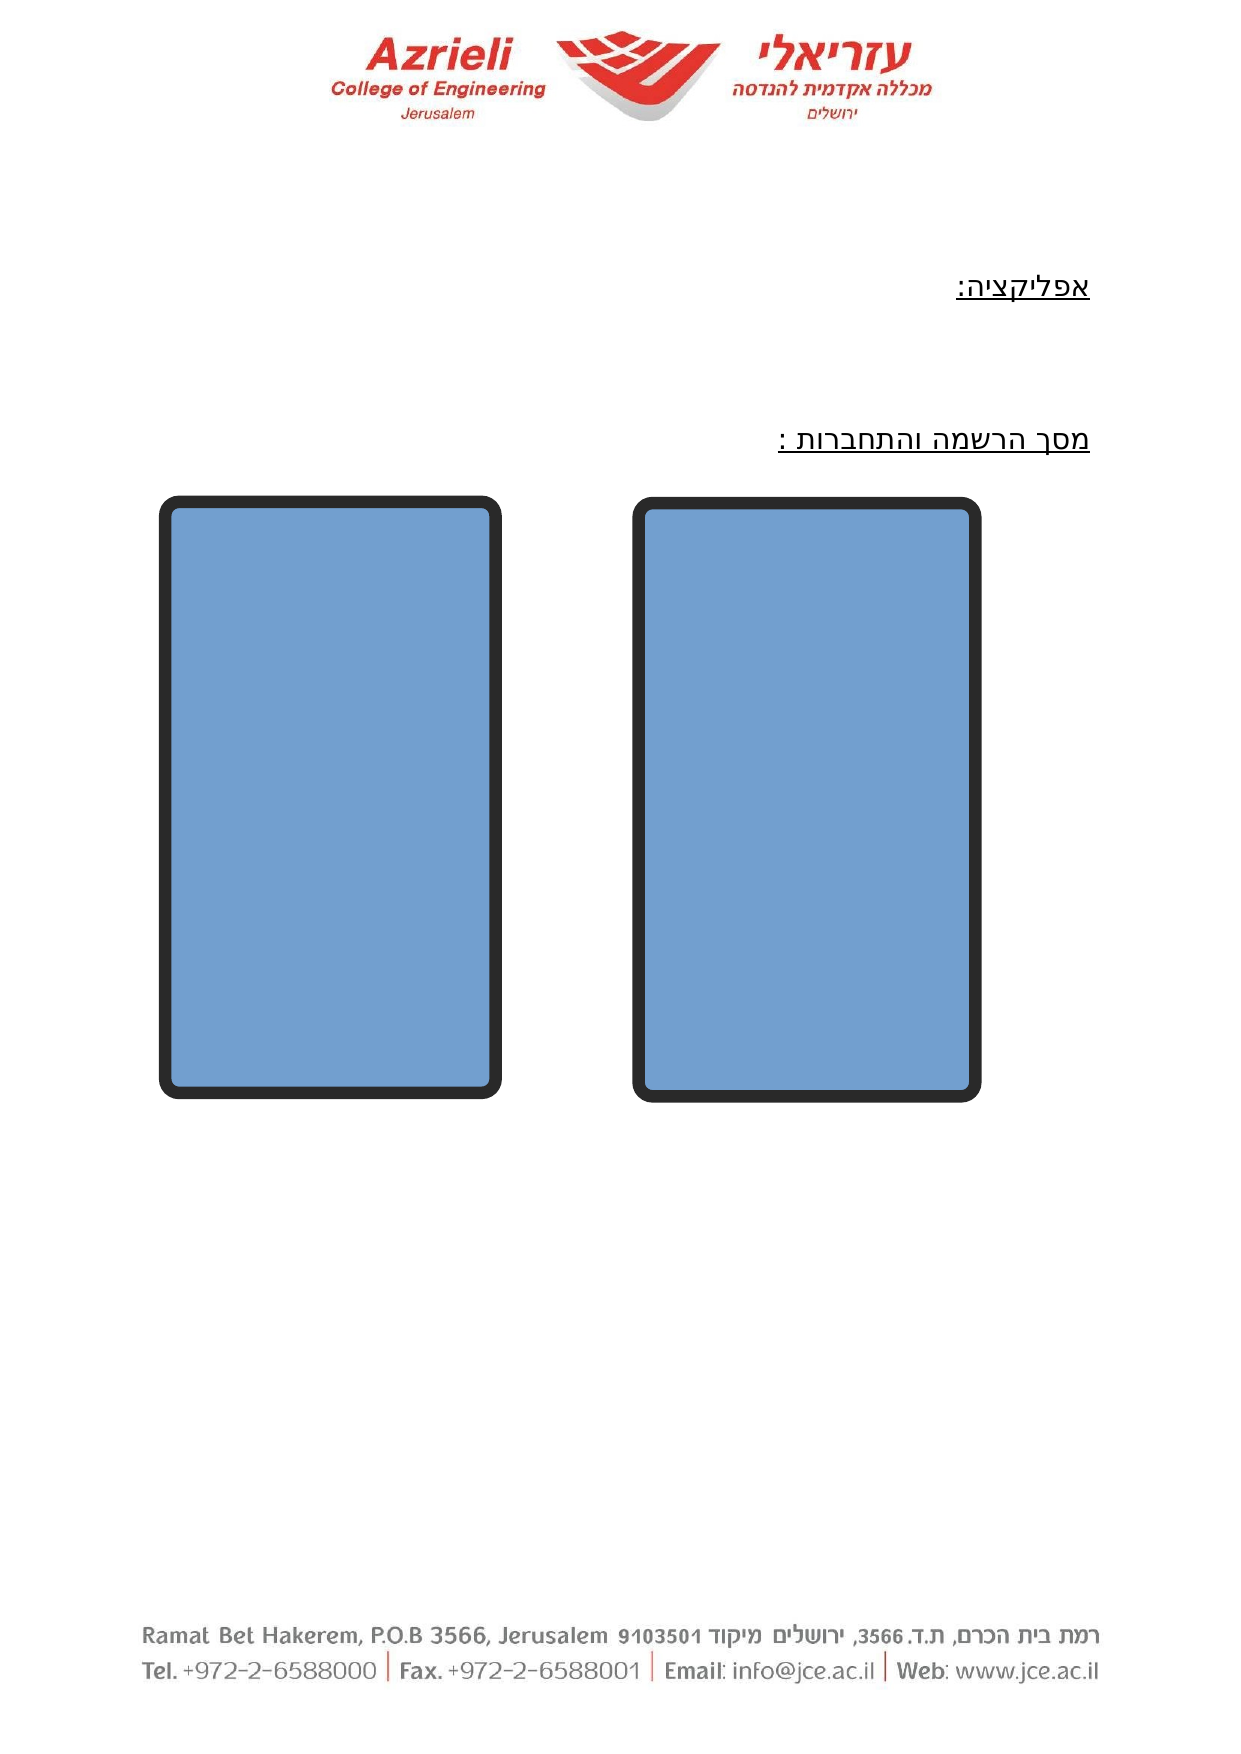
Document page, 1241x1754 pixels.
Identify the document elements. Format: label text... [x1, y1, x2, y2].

picture [328, 28, 942, 127]
text אפליקציה: [150, 269, 1090, 303]
text מסך הרשמה והתחברות : [150, 422, 1090, 456]
picture [137, 1617, 1104, 1690]
